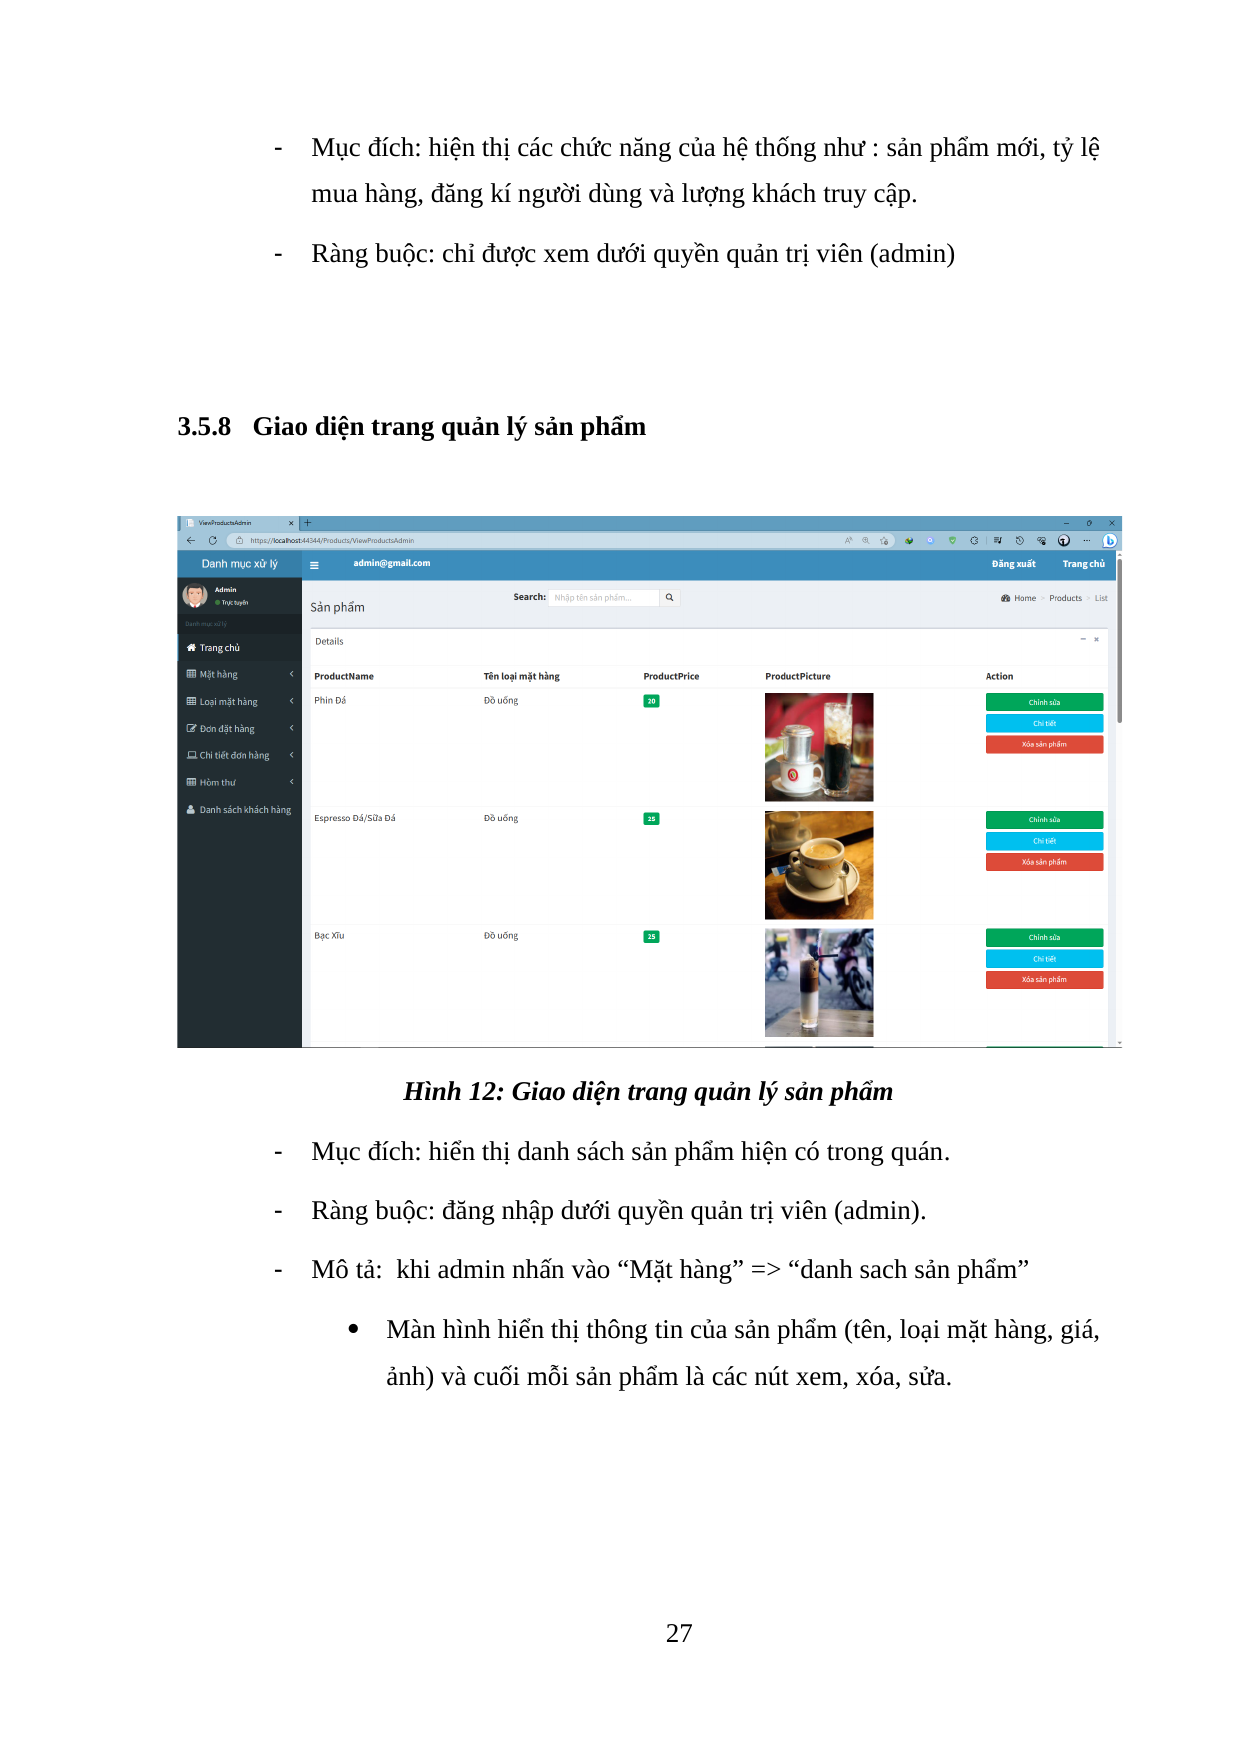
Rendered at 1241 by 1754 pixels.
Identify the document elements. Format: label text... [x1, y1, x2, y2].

list Mô tả: khi admin nhấn vào “Mặt hàng” => “danh sach sản phẩm” [274, 1253, 1122, 1285]
text 3.5.8 Giao diện trang quản lý sản phẩm [177, 410, 1122, 441]
list Mục đích: hiển thị danh sách sản phẩm hiện có trong quán. [274, 1135, 1122, 1166]
list Ràng buộc: đăng nhập dưới quyền quản trị viên (admin). [274, 1194, 1122, 1225]
list Ràng buộc: chỉ được xem dưới quyền quản trị viên (admin) [274, 237, 1122, 268]
list Màn hình hiển thị thông tin của sản phẩm (tên, loại mặt hàng, giá, ảnh) và cuối mỗi sản phẩm là các nút xem, xóa, sửa. [349, 1313, 1122, 1391]
picture [177, 516, 1123, 1048]
list Mục đích: hiện thị các chức năng của hệ thống như : sản phẩm mới, tỷ lệ mua hàng, đăng kí người dùng và lượng khách truy cập. [274, 131, 1122, 208]
text Hình 12: Giao diện trang quản lý sản phẩm [177, 1076, 1122, 1107]
